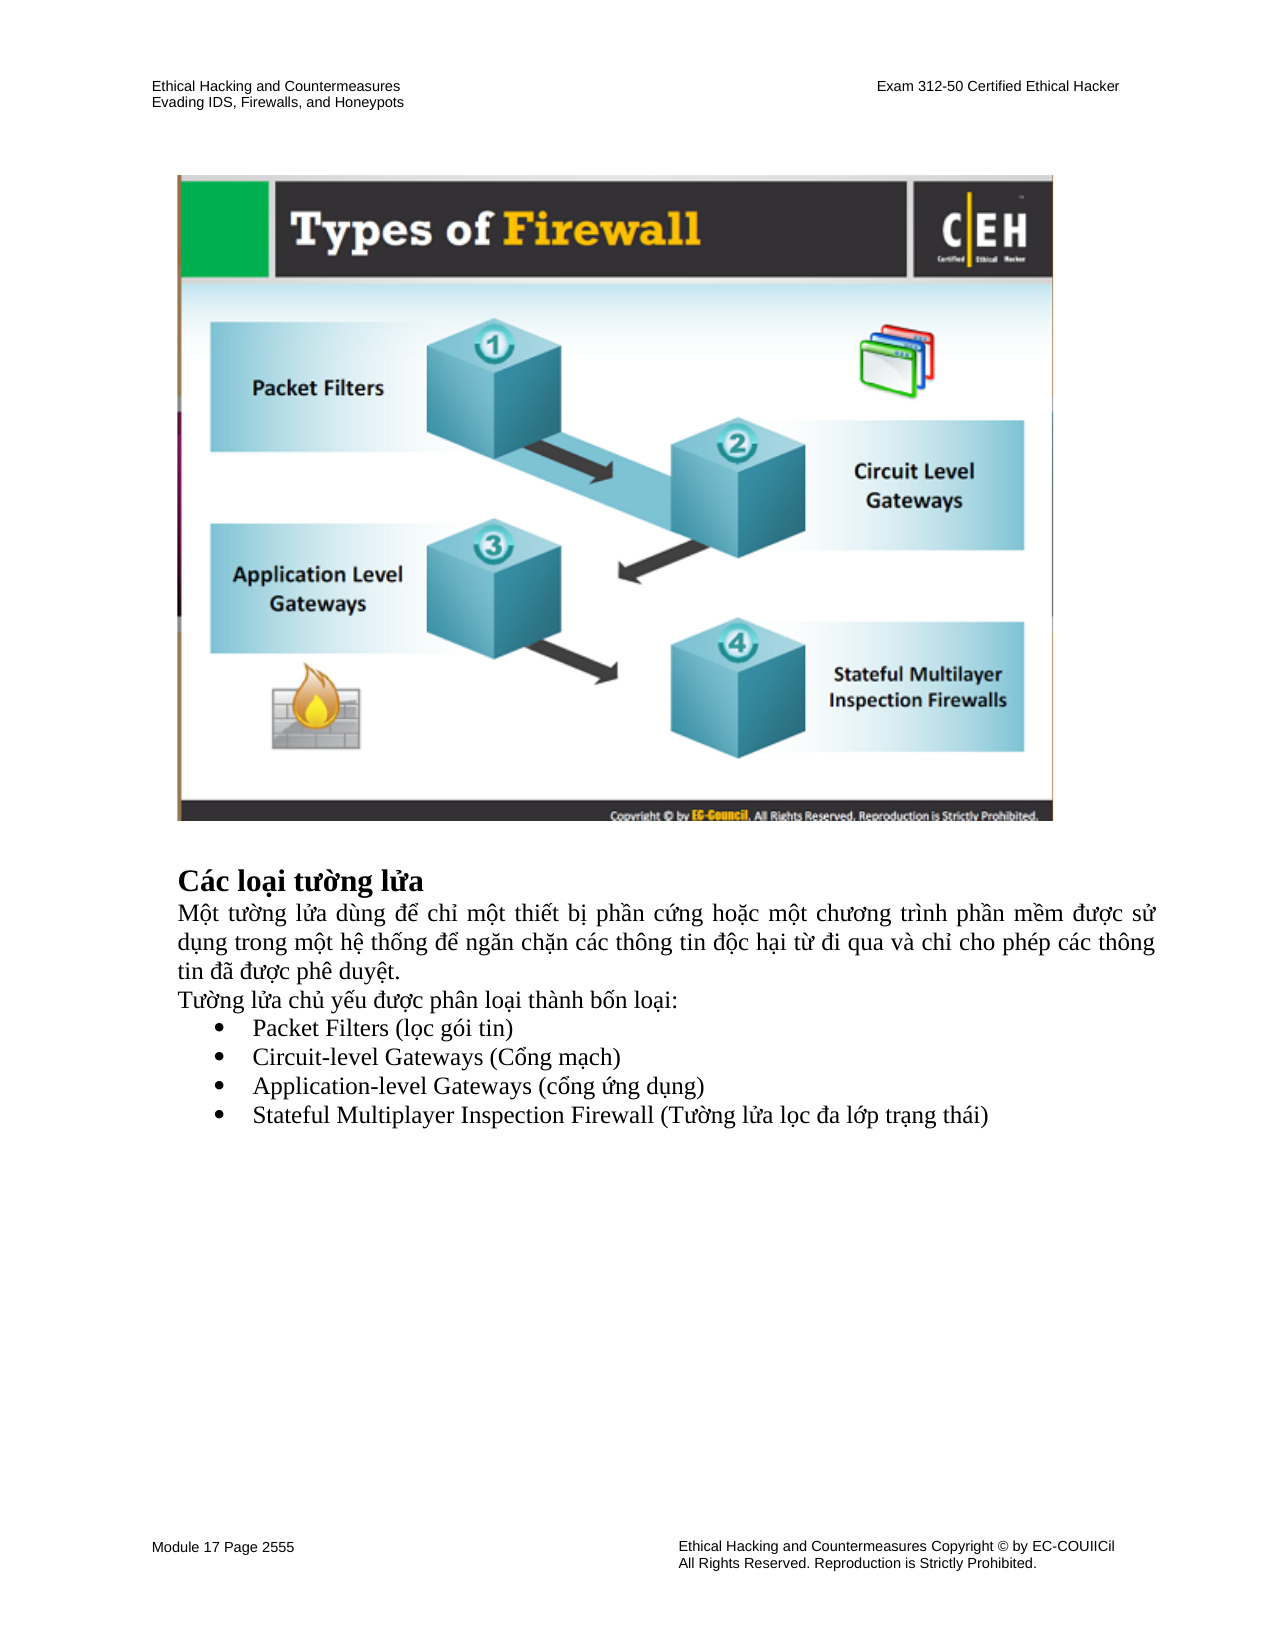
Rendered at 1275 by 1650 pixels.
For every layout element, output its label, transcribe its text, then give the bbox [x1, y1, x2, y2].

text Tường lửa chủ yếu được phân loại thành bốn loại: [177, 985, 1157, 1013]
list Circuit-level Gateways (Cổng mạch) [215, 1042, 1157, 1071]
text Một tường lửa dùng để chỉ một thiết bị phần cứng hoặc một chương trình phần mềm được sử dụng trong một hệ thống để ngăn chặn các thông tin độc hại từ đi qua và chỉ cho phép các thông tin đã được phê duyệt. [177, 898, 1157, 985]
text Các loại tường lửa [177, 862, 1157, 898]
picture [177, 175, 1054, 821]
list Packet Filters (lọc gói tin) [215, 1013, 1157, 1042]
list Stateful Multiplayer Inspection Firewall (Tường lửa lọc đa lớp trạng thái) [215, 1100, 1157, 1128]
list Application-level Gateways (cổng ứng dụng) [215, 1071, 1157, 1100]
